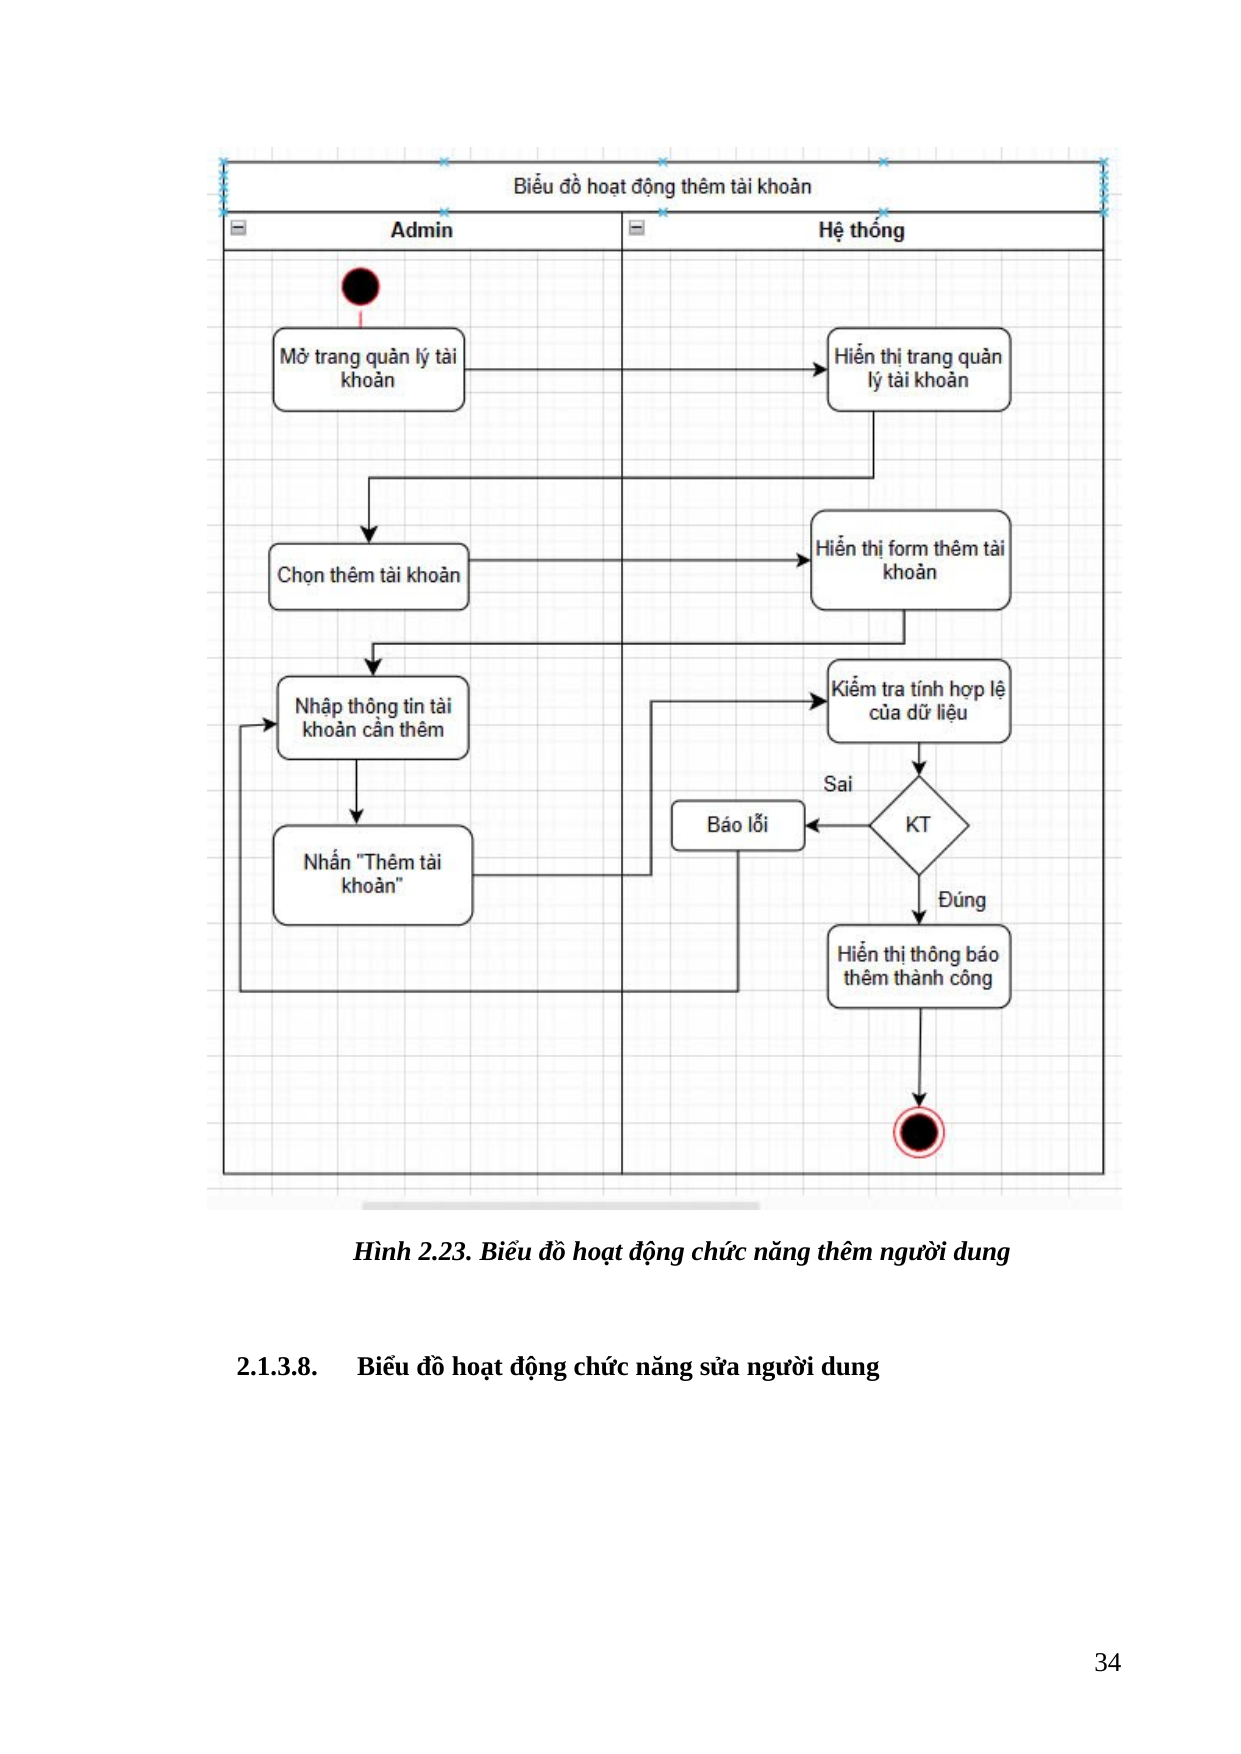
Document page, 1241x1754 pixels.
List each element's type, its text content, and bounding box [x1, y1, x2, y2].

picture [206, 147, 1123, 1210]
text Hình 2.23. Biểu đồ hoạt động chức năng thêm người dung [244, 1236, 1122, 1267]
subtitle Biểu đồ hoạt động chức năng sửa người dung [236, 1350, 1122, 1381]
